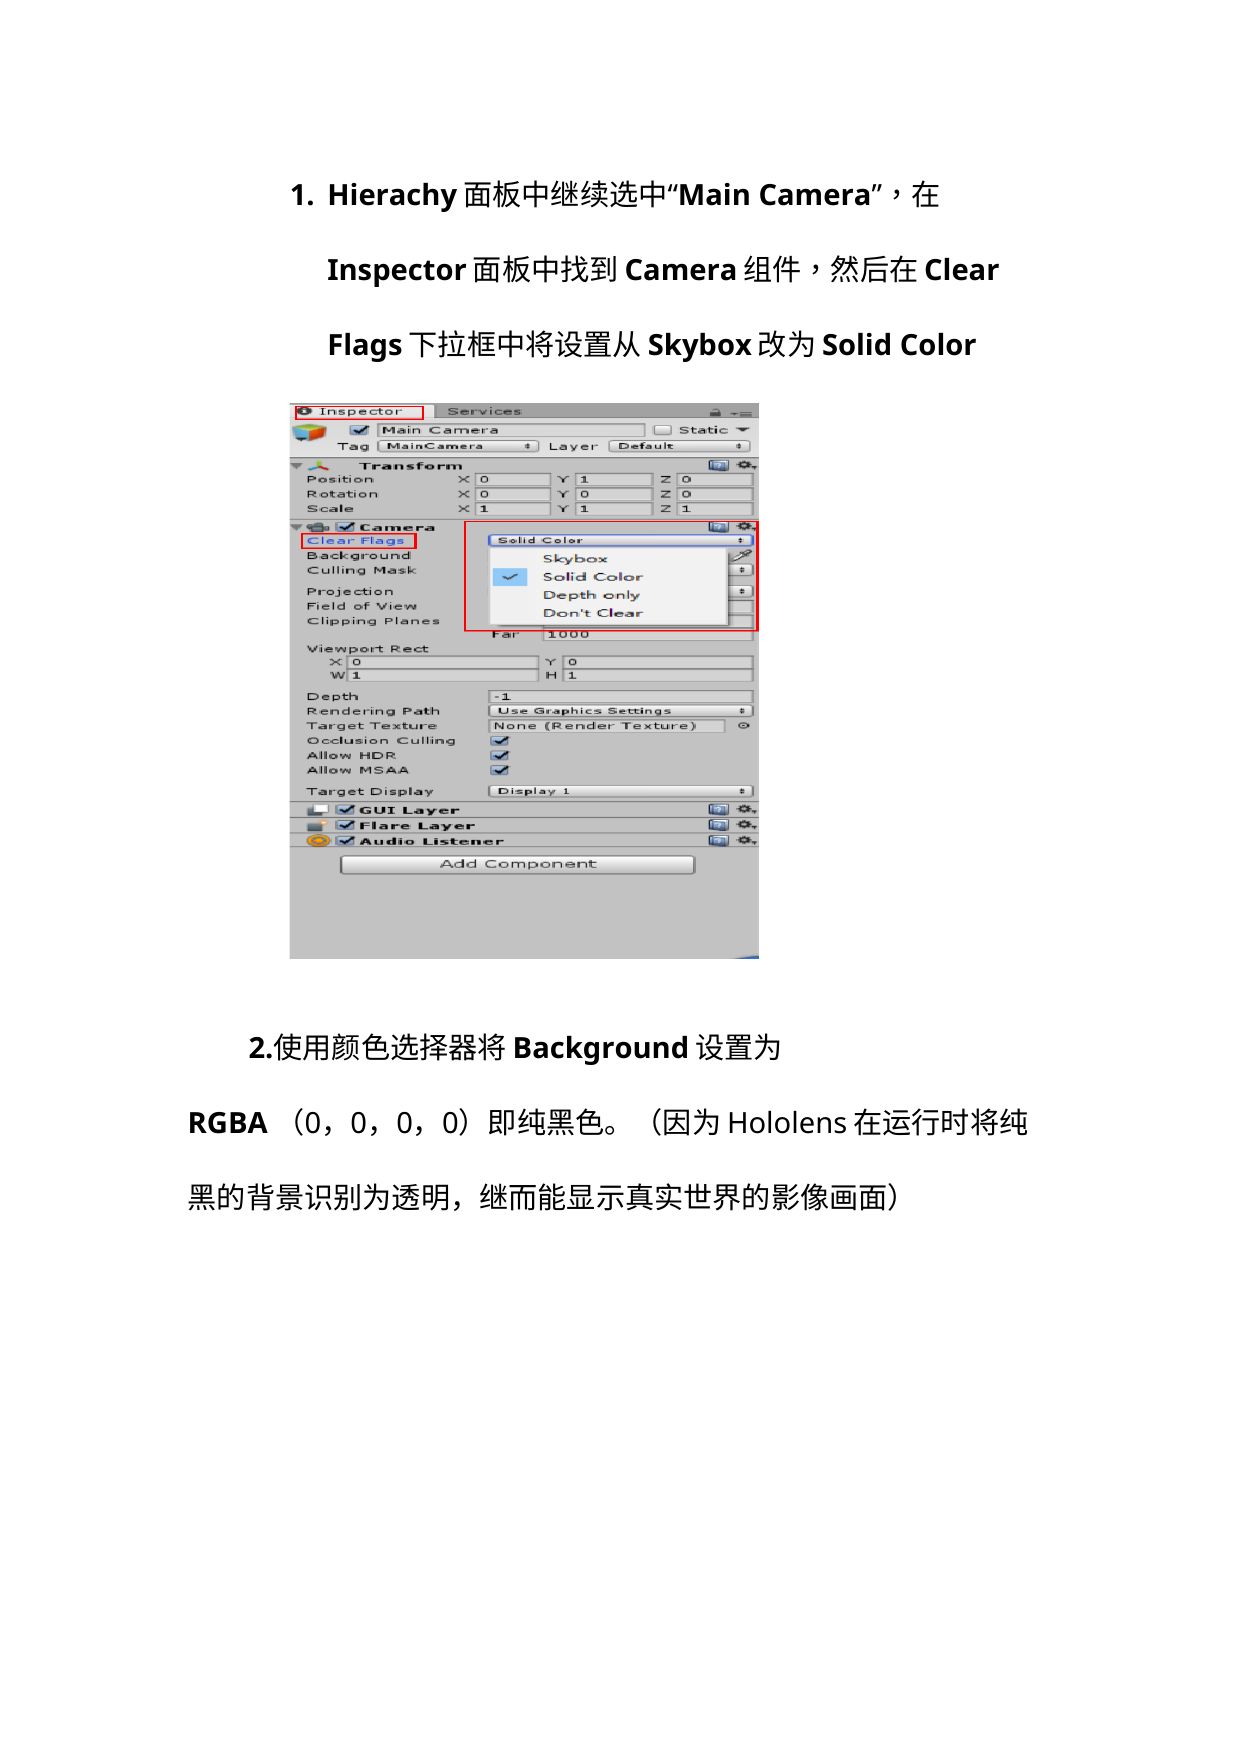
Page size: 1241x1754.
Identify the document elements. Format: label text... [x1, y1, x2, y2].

text 2.使用颜色选择器将Background设置为RGBA （0，0，0，0）即纯黑色。（因为Hololens在运行时将纯黑的背景识别为透明，继而能显示真实世界的影像画面） [187, 1014, 1053, 1228]
picture [289, 403, 759, 959]
list Hierachy面板中继续选中“Main Camera”，在Inspector面板中找到Camera组件，然后在Clear Flags下拉框中将设置从Skybox改为Solid Color [289, 162, 1053, 376]
